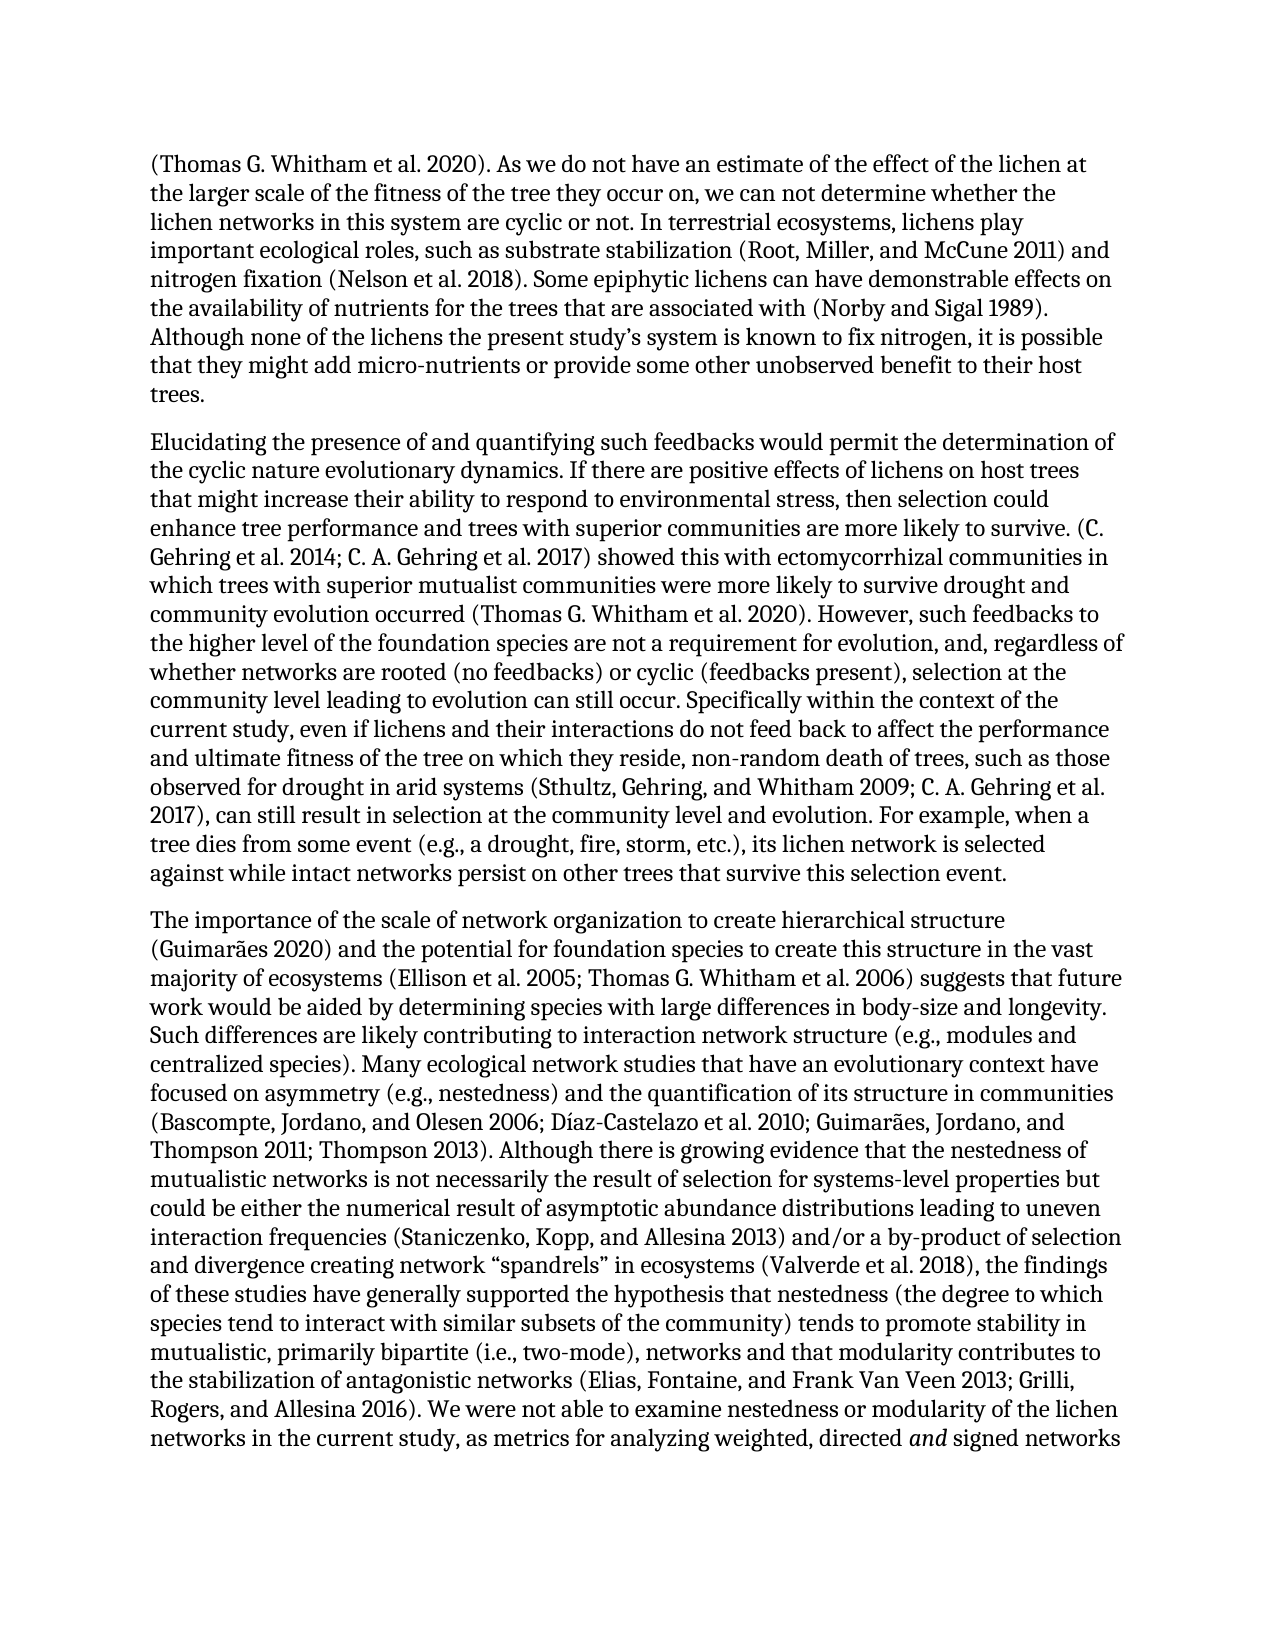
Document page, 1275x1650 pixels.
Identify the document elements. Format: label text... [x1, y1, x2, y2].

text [150, 906, 1125, 1452]
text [150, 150, 1125, 409]
text Elucidating the presence of and quantifying such feedbacks would permit the determination of the cyclic nature evolutionary dynamics. If there are positive effects of lichens on host trees that might increase their ability to respond to environmental stress, then selection could enhance tree performance and trees with superior communities are more likely to survive. (C. Gehring et al. 2014; C. A. Gehring et al. 2017) showed this with ectomycorrhizal communities in which trees with superior mutualist communities were more likely to survive drought and community evolution occurred (Thomas G. Whitham et al. 2020). However, such feedbacks to the higher level of the foundation species are not a requirement for evolution, and, regardless of whether networks are rooted (no feedbacks) or cyclic (feedbacks present), selection at the community level leading to evolution can still occur. Specifically within the context of the current study, even if lichens and their interactions do not feed back to affect the performance and ultimate fitness of the tree on which they reside, non-random death of trees, such as those observed for drought in arid systems (Sthultz, Gehring, and Whitham 2009; C. A. Gehring et al. 2017), can still result in selection at the community level and evolution. For example, when a tree dies from some event (e.g., a drought, fire, storm, etc.), its lichen network is selected against while intact networks persist on other trees that survive this selection event. [150, 427, 1125, 887]
